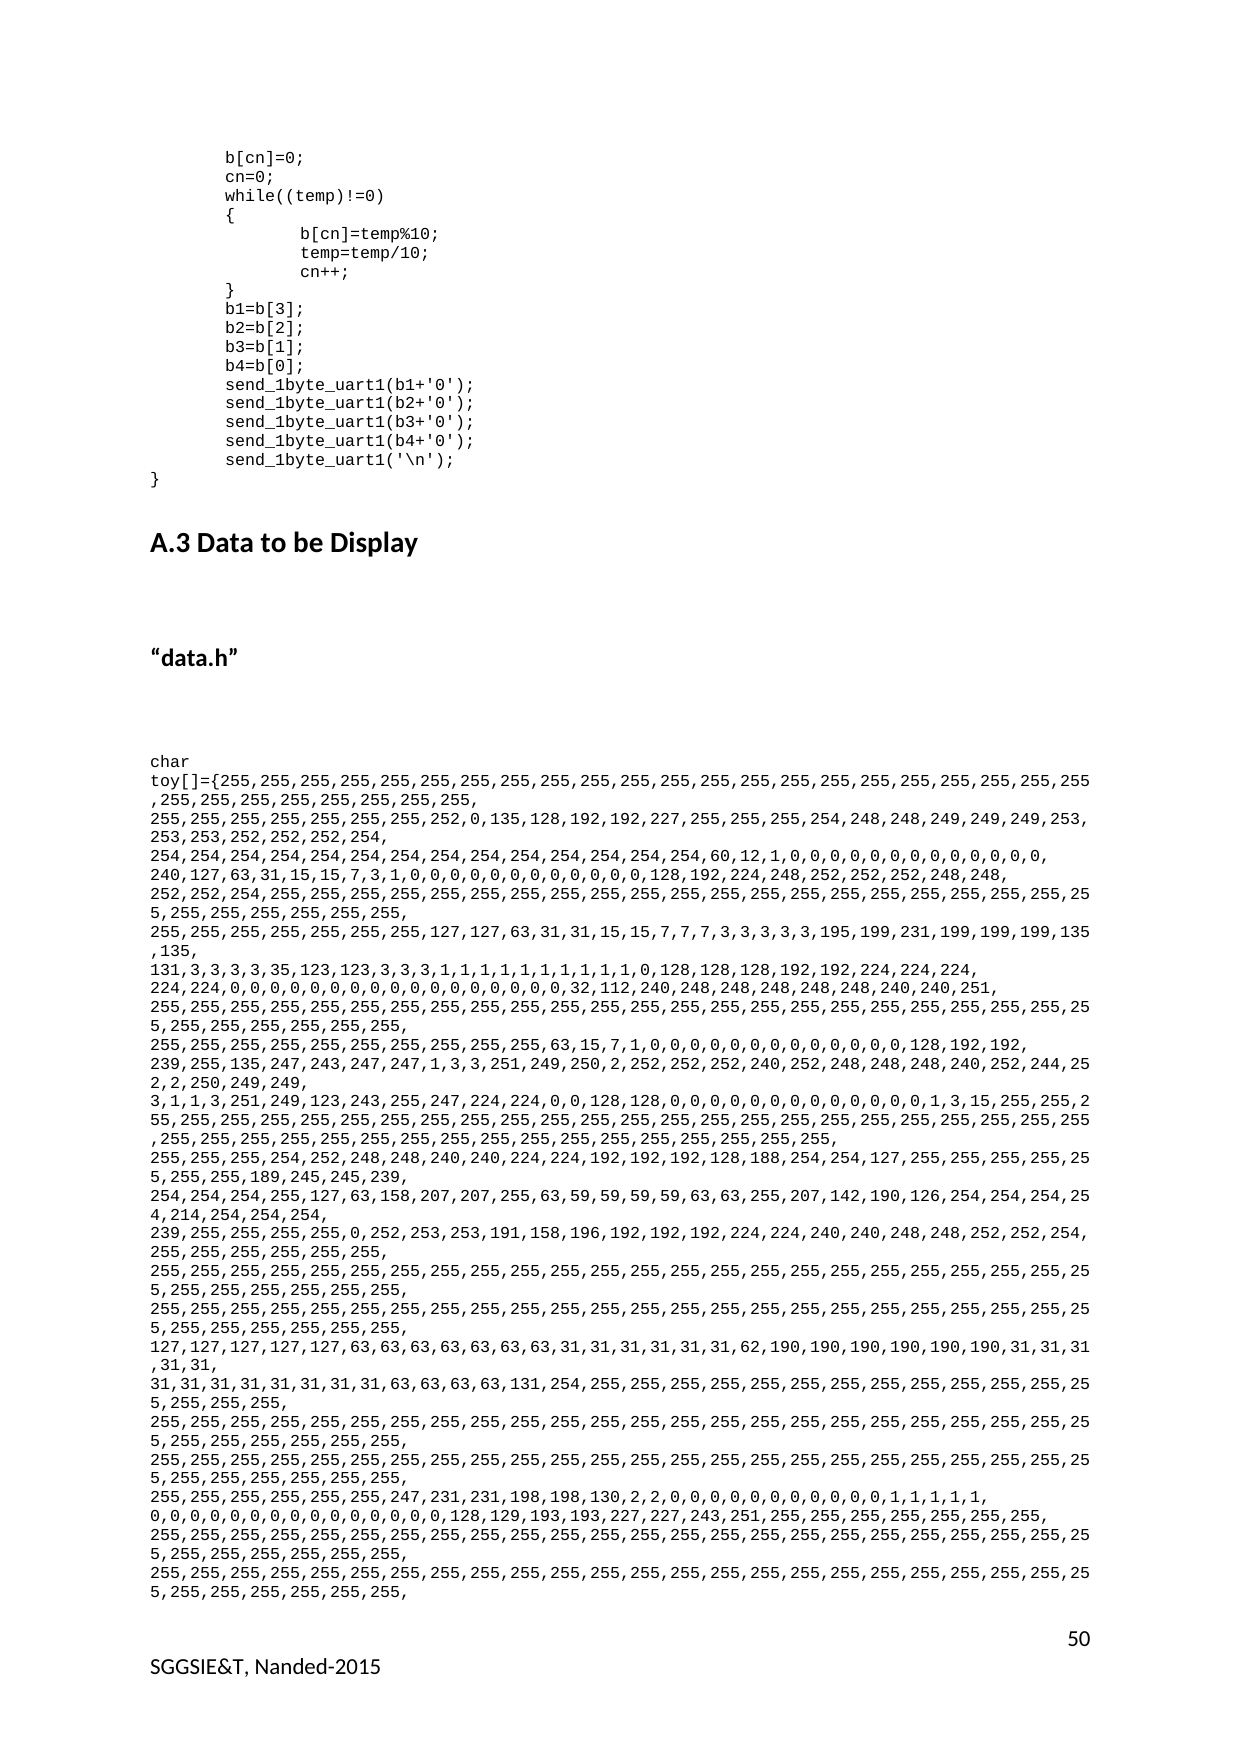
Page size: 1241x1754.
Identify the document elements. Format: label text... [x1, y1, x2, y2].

text 255,255,255,255,255,255,247,231,231,198,198,130,2,2,0,0,0,0,0,0,0,0,0,0,0,1,1,1,1,1, [150, 1489, 1090, 1508]
text 240,127,63,31,15,15,7,3,1,0,0,0,0,0,0,0,0,0,0,0,0,128,192,224,248,252,252,252,248,248, [150, 867, 1090, 886]
text 131,3,3,3,3,35,123,123,3,3,3,1,1,1,1,1,1,1,1,1,1,0,128,128,128,192,192,224,224,224, [150, 961, 1090, 980]
text 255,255,255,255,255,255,255,255,255,255,63,15,7,1,0,0,0,0,0,0,0,0,0,0,0,0,0,128,192,192, [150, 1036, 1090, 1055]
text b[cn]=0; [150, 150, 1090, 169]
text 255,255,255,254,252,248,248,240,240,224,224,192,192,192,128,188,254,254,127,255,255,255,255,255,255,255,189,245,245,239, [150, 1149, 1090, 1187]
text 3,1,1,3,251,249,123,243,255,247,224,224,0,0,128,128,0,0,0,0,0,0,0,0,0,0,0,0,0,1,3,15,255,255,255,255,255,255,255,255,255,255,255,255,255,255,255,255,255,255,255,255,255,255,255,255,255,255,255,255,255,255,255,255,255,255,255,255,255,255,255,255,255,255,255, [150, 1093, 1090, 1149]
text 252,252,254,255,255,255,255,255,255,255,255,255,255,255,255,255,255,255,255,255,255,255,255,255,255,255,255,255,255,255, [150, 886, 1090, 923]
text b4=b[0]; [150, 357, 1090, 376]
text 31,31,31,31,31,31,31,31,63,63,63,63,131,254,255,255,255,255,255,255,255,255,255,255,255,255,255,255,255,255, [150, 1376, 1090, 1413]
text send_1byte_uart1(b2+'0'); [150, 395, 1090, 414]
text 255,255,255,255,255,255,255,255,255,255,255,255,255,255,255,255,255,255,255,255,255,255,255,255,255,255,255,255,255,255, [150, 999, 1090, 1036]
text 254,254,254,254,254,254,254,254,254,254,254,254,254,254,60,12,1,0,0,0,0,0,0,0,0,0,0,0,0,0, [150, 848, 1090, 867]
text temp=temp/10; [150, 244, 1090, 263]
text “data.h” [150, 642, 1090, 672]
text b[cn]=temp%10; [150, 225, 1090, 244]
text 255,255,255,255,255,255,255,252,0,135,128,192,192,227,255,255,255,254,248,248,249,249,249,253,253,253,252,252,252,254, [150, 810, 1090, 848]
text 255,255,255,255,255,255,255,255,255,255,255,255,255,255,255,255,255,255,255,255,255,255,255,255,255,255,255,255,255,255, [150, 1564, 1090, 1602]
text A.3 Data to be Display [150, 524, 1090, 560]
text 224,224,0,0,0,0,0,0,0,0,0,0,0,0,0,0,0,0,0,32,112,240,248,248,248,248,248,240,240,251, [150, 980, 1090, 999]
text send_1byte_uart1(b3+'0'); [150, 414, 1090, 433]
text 239,255,135,247,243,247,247,1,3,3,251,249,250,2,252,252,252,240,252,248,248,248,240,252,244,252,2,250,249,249, [150, 1055, 1090, 1093]
text send_1byte_uart1(b4+'0'); [150, 433, 1090, 452]
text } [150, 471, 1090, 489]
text 0,0,0,0,0,0,0,0,0,0,0,0,0,0,0,128,129,193,193,227,227,243,251,255,255,255,255,255,255,255, [150, 1508, 1090, 1527]
text send_1byte_uart1('\n'); [150, 452, 1090, 471]
text { [150, 207, 1090, 225]
text 127,127,127,127,127,63,63,63,63,63,63,63,31,31,31,31,31,31,62,190,190,190,190,190,190,31,31,31,31,31, [150, 1338, 1090, 1376]
text send_1byte_uart1(b1+'0'); [150, 376, 1090, 395]
text char toy[]={255,255,255,255,255,255,255,255,255,255,255,255,255,255,255,255,255,255,255,255,255,255,255,255,255,255,255,255,255,255, [150, 754, 1090, 810]
text } [150, 282, 1090, 301]
text 255,255,255,255,255,255,255,255,255,255,255,255,255,255,255,255,255,255,255,255,255,255,255,255,255,255,255,255,255,255, [150, 1451, 1090, 1489]
text while((temp)!=0) [150, 188, 1090, 207]
text 254,254,254,255,127,63,158,207,207,255,63,59,59,59,59,63,63,255,207,142,190,126,254,254,254,254,214,254,254,254, [150, 1187, 1090, 1225]
text 255,255,255,255,255,255,255,255,255,255,255,255,255,255,255,255,255,255,255,255,255,255,255,255,255,255,255,255,255,255, [150, 1413, 1090, 1451]
text 255,255,255,255,255,255,255,127,127,63,31,31,15,15,7,7,7,3,3,3,3,3,195,199,231,199,199,199,135,135, [150, 923, 1090, 961]
text 239,255,255,255,255,0,252,253,253,191,158,196,192,192,192,224,224,240,240,248,248,252,252,254,255,255,255,255,255,255, [150, 1225, 1090, 1263]
text 255,255,255,255,255,255,255,255,255,255,255,255,255,255,255,255,255,255,255,255,255,255,255,255,255,255,255,255,255,255, [150, 1527, 1090, 1564]
text 255,255,255,255,255,255,255,255,255,255,255,255,255,255,255,255,255,255,255,255,255,255,255,255,255,255,255,255,255,255, [150, 1300, 1090, 1338]
text 255,255,255,255,255,255,255,255,255,255,255,255,255,255,255,255,255,255,255,255,255,255,255,255,255,255,255,255,255,255, [150, 1263, 1090, 1300]
text b3=b[1]; [150, 338, 1090, 357]
text cn++; [150, 263, 1090, 282]
text b1=b[3]; [150, 301, 1090, 320]
text cn=0; [150, 169, 1090, 188]
text b2=b[2]; [150, 320, 1090, 338]
